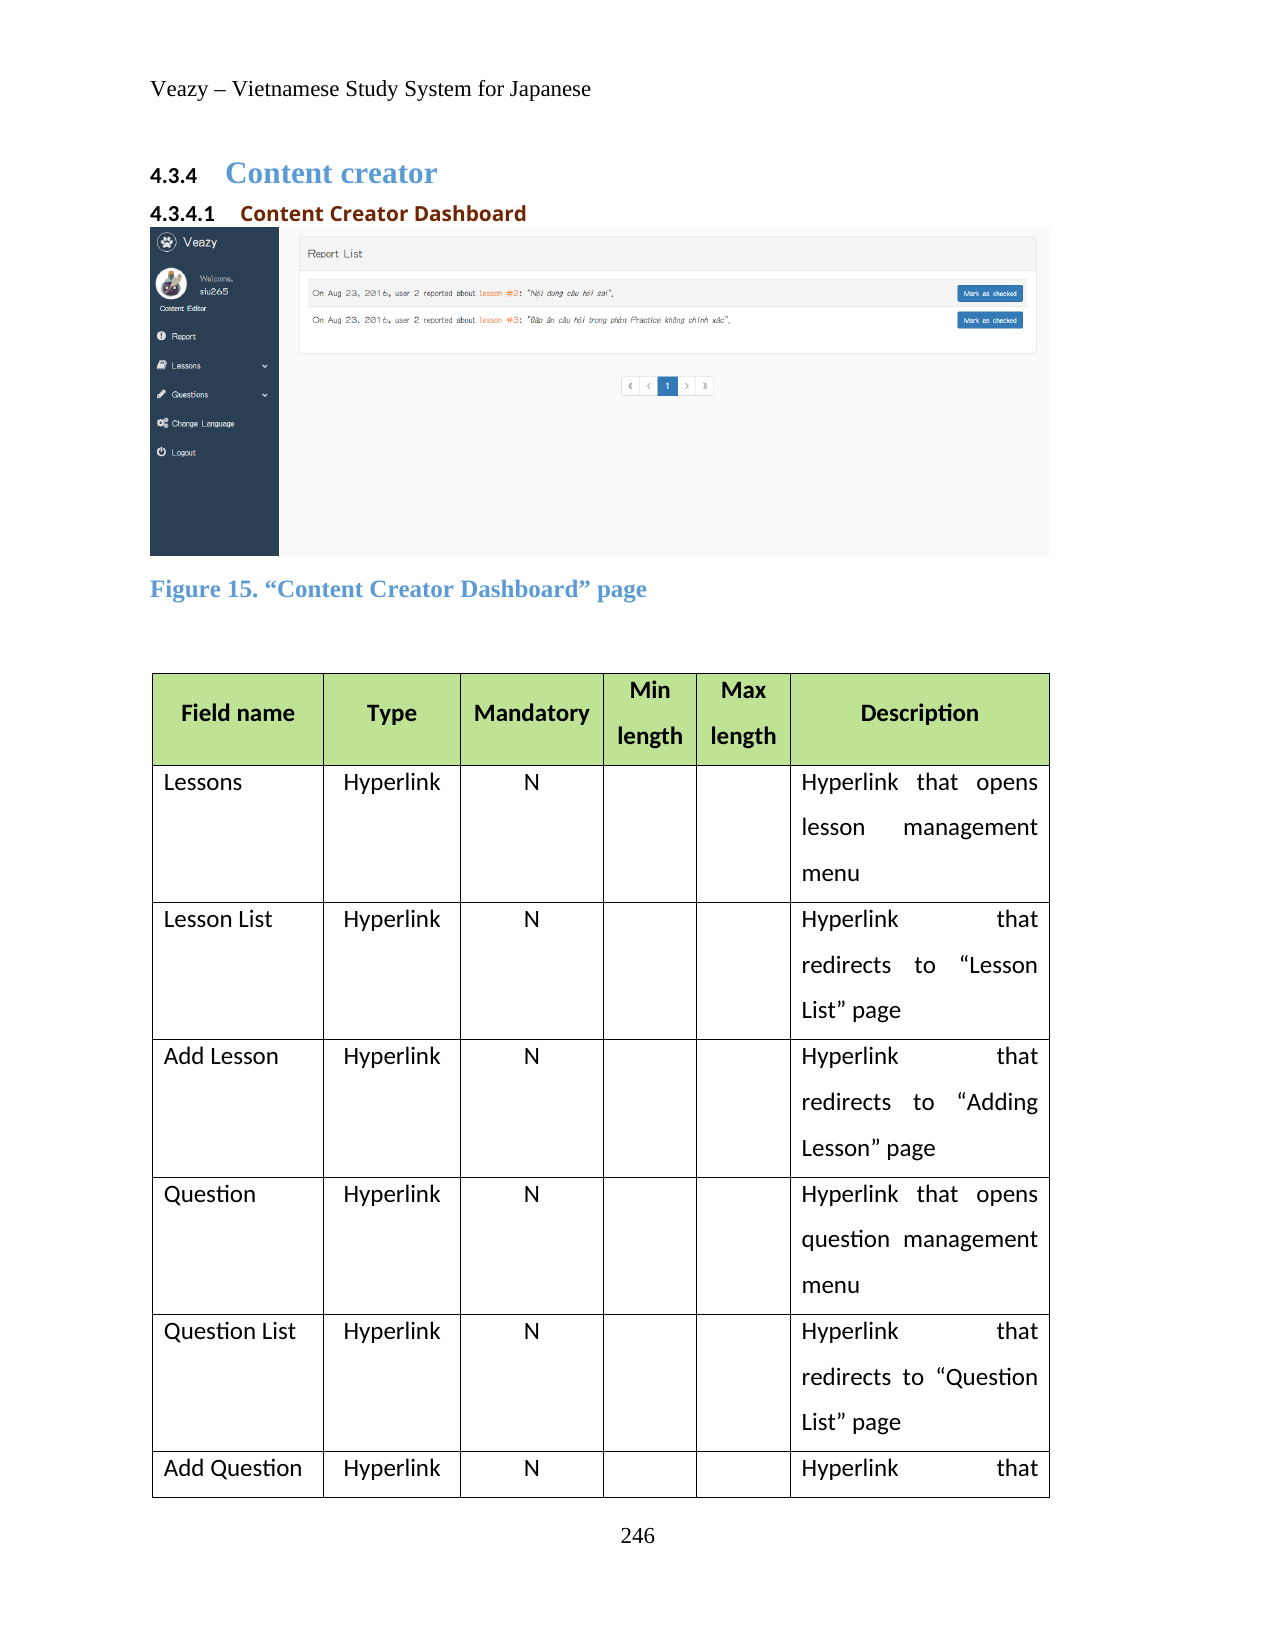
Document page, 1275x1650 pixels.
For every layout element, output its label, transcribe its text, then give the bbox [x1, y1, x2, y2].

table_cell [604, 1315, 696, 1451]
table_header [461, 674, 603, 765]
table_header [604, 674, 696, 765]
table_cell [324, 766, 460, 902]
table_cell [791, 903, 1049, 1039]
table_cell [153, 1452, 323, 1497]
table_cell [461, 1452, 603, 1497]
subtitle Content creator [150, 154, 1125, 190]
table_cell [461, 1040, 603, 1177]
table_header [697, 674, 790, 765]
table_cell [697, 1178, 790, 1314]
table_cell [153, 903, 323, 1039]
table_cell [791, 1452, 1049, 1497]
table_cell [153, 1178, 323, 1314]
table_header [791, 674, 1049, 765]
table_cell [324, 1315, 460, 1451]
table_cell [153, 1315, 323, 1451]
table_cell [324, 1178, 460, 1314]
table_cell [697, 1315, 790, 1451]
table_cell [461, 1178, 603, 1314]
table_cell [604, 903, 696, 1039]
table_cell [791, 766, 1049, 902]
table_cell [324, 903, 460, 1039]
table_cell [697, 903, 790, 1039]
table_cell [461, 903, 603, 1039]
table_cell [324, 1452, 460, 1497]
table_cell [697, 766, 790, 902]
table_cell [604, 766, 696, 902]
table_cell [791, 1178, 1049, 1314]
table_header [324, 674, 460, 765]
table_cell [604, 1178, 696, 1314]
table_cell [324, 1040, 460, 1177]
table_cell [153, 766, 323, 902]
picture [150, 227, 1050, 556]
text Figure 15. “Content Creator Dashboard” page [150, 574, 1125, 603]
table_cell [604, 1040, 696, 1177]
subtitle Content Creator Dashboard [150, 199, 1125, 228]
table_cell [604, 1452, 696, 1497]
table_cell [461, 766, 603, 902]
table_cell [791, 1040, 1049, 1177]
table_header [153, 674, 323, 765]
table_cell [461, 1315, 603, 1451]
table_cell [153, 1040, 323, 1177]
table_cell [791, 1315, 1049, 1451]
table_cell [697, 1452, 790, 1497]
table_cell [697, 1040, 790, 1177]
